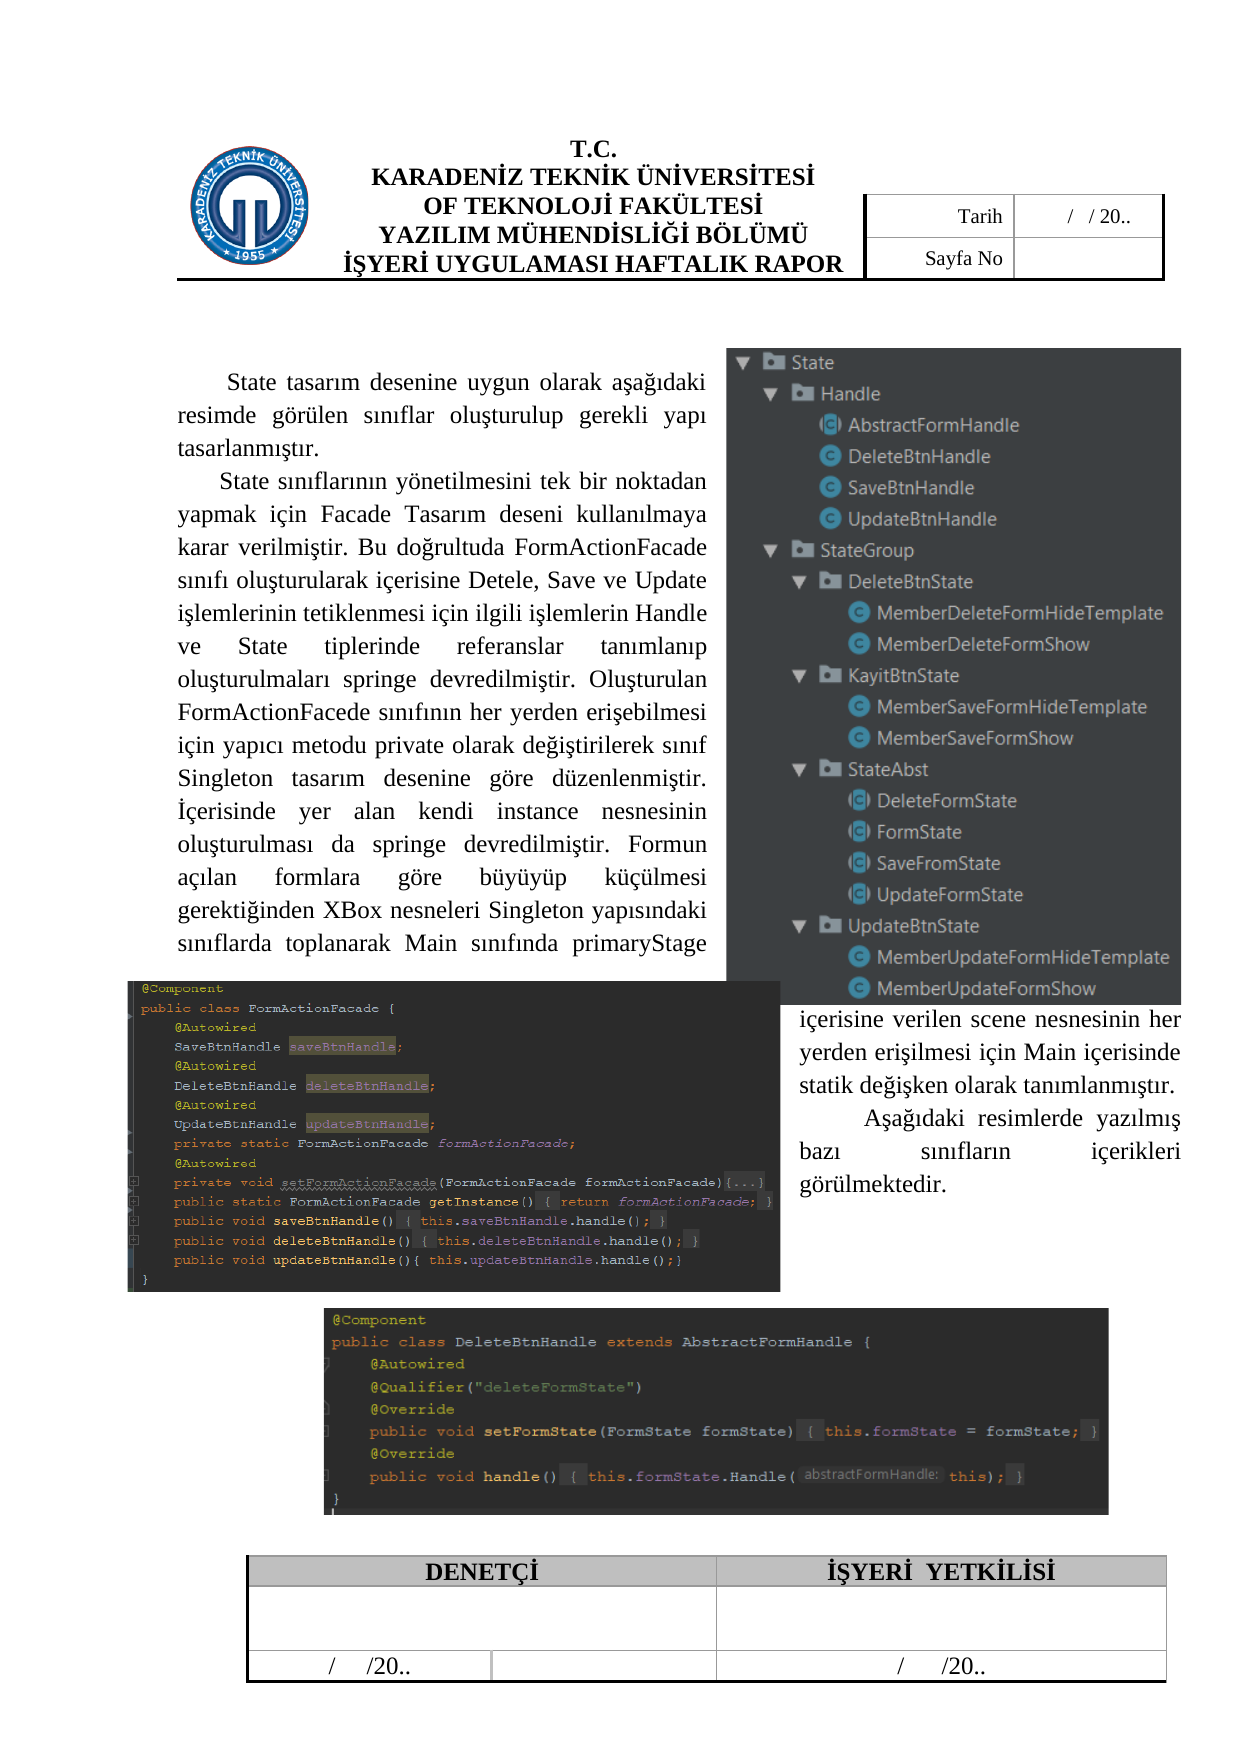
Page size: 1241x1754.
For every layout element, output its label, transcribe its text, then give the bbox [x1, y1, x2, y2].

text State sınıflarının yönetilmesini tek bir noktadan yapmak için Facade Tasarım deseni kullanılmaya karar verilmiştir. Bu doğrultuda FormActionFacade sınıfı oluşturularak içerisine Detele, Save ve Update işlemlerinin tetiklenmesi için ilgili işlemlerin Handle ve State tiplerinde referanslar tanımlanıp oluşturulmaları springe devredilmiştir. Oluşturulan FormActionFacede sınıfının her yerden erişebilmesi için yapıcı metodu private olarak değiştirilerek sınıf Singleton tasarım desenine göre düzenlenmiştir. İçerisinde yer alan kendi instance nesnesinin oluşturulması da springe devredilmiştir. Formun açılan formlara göre büyüyüp küçülmesi gerektiğinden XBox nesneleri Singleton yapısındaki sınıflarda toplanarak Main sınıfında primaryStage içerisine verilen scene nesnesinin her yerden erişilmesi için Main içerisinde statik değişken olarak tanımlanmıştır. [177, 466, 726, 981]
table_header T.C. KARADENİZ TEKNİK ÜNİVERSİTESİ OF TEKNOLOJİ FAKÜLTESİ YAZILIM MÜHENDİSLİĞİ BÖLÜMÜ İŞYERİ UYGULAMASI HAFTALIK RAPOR [322, 134, 865, 277]
table_cell [1015, 238, 1162, 277]
table_cell [249, 1587, 716, 1649]
picture [323, 1308, 1109, 1515]
table_cell Tarih [867, 195, 1013, 236]
table_header İŞYERİ YETKİLİSİ [717, 1557, 1166, 1585]
table_cell [717, 1587, 1166, 1649]
table_header DENETÇİ [249, 1557, 716, 1585]
picture [127, 348, 1182, 1292]
table_cell / /20.. [717, 1651, 1166, 1680]
text Aşağıdaki resimlerde yazılmış bazı sınıfların içerikleri görülmektedir. [781, 1103, 1181, 1198]
picture [190, 146, 309, 265]
table_cell / /20.. [249, 1651, 490, 1680]
text State tasarım desenine uygun olarak aşağıdaki resimde görülen sınıflar oluşturulup gerekli yapı tasarlanmıştır. [177, 367, 726, 462]
table_cell / / 20.. [1015, 195, 1162, 236]
table_cell Sayfa No [867, 238, 1013, 277]
table_header [177, 134, 322, 277]
table_cell [493, 1651, 716, 1680]
